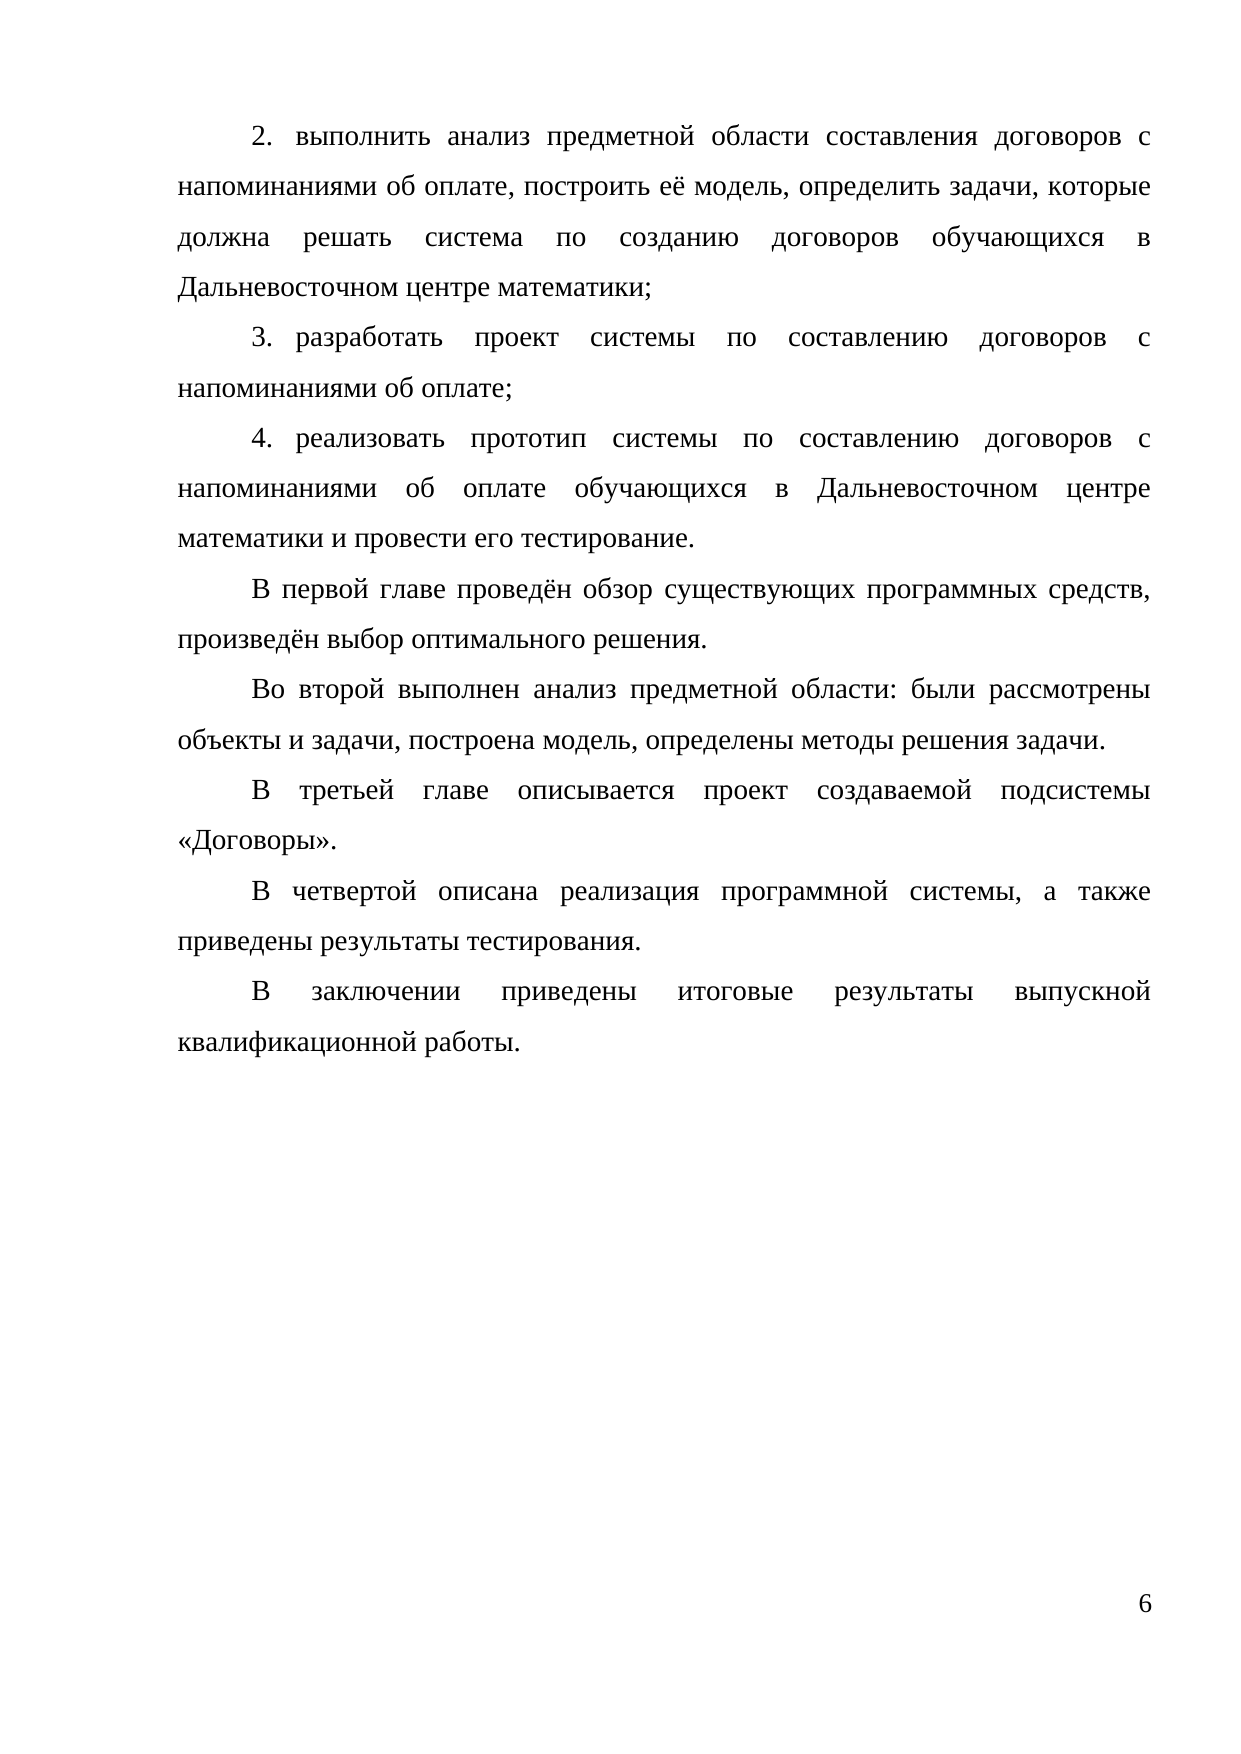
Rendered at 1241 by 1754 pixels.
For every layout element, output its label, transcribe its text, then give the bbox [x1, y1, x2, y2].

list разработать проект системы по составлению договоров с напоминаниями об оплате; [177, 319, 1152, 403]
text Во второй выполнен анализ предметной области: были рассмотрены объекты и задачи, построена модель, определены методы решения задачи. [177, 672, 1152, 755]
list реализовать прототип системы по составлению договоров с напоминаниями об оплате обучающихся в Дальневосточном центре математики и провести его тестирование. [177, 420, 1152, 554]
text В заключении приведены итоговые результаты выпускной квалификационной работы. [177, 973, 1152, 1057]
text В четвертой описана реализация программной системы, а также приведены результаты тестирования. [177, 873, 1152, 957]
text В первой главе проведён обзор существующих программных средств, произведён выбор оптимального решения. [177, 571, 1152, 655]
text В третьей главе описывается проект создаваемой подсистемы «Договоры». [177, 772, 1152, 856]
list выполнить анализ предметной области составления договоров с напоминаниями об оплате, построить её модель, определить задачи, которые должна решать система по созданию договоров обучающихся в Дальневосточном центре математики; [177, 118, 1152, 303]
